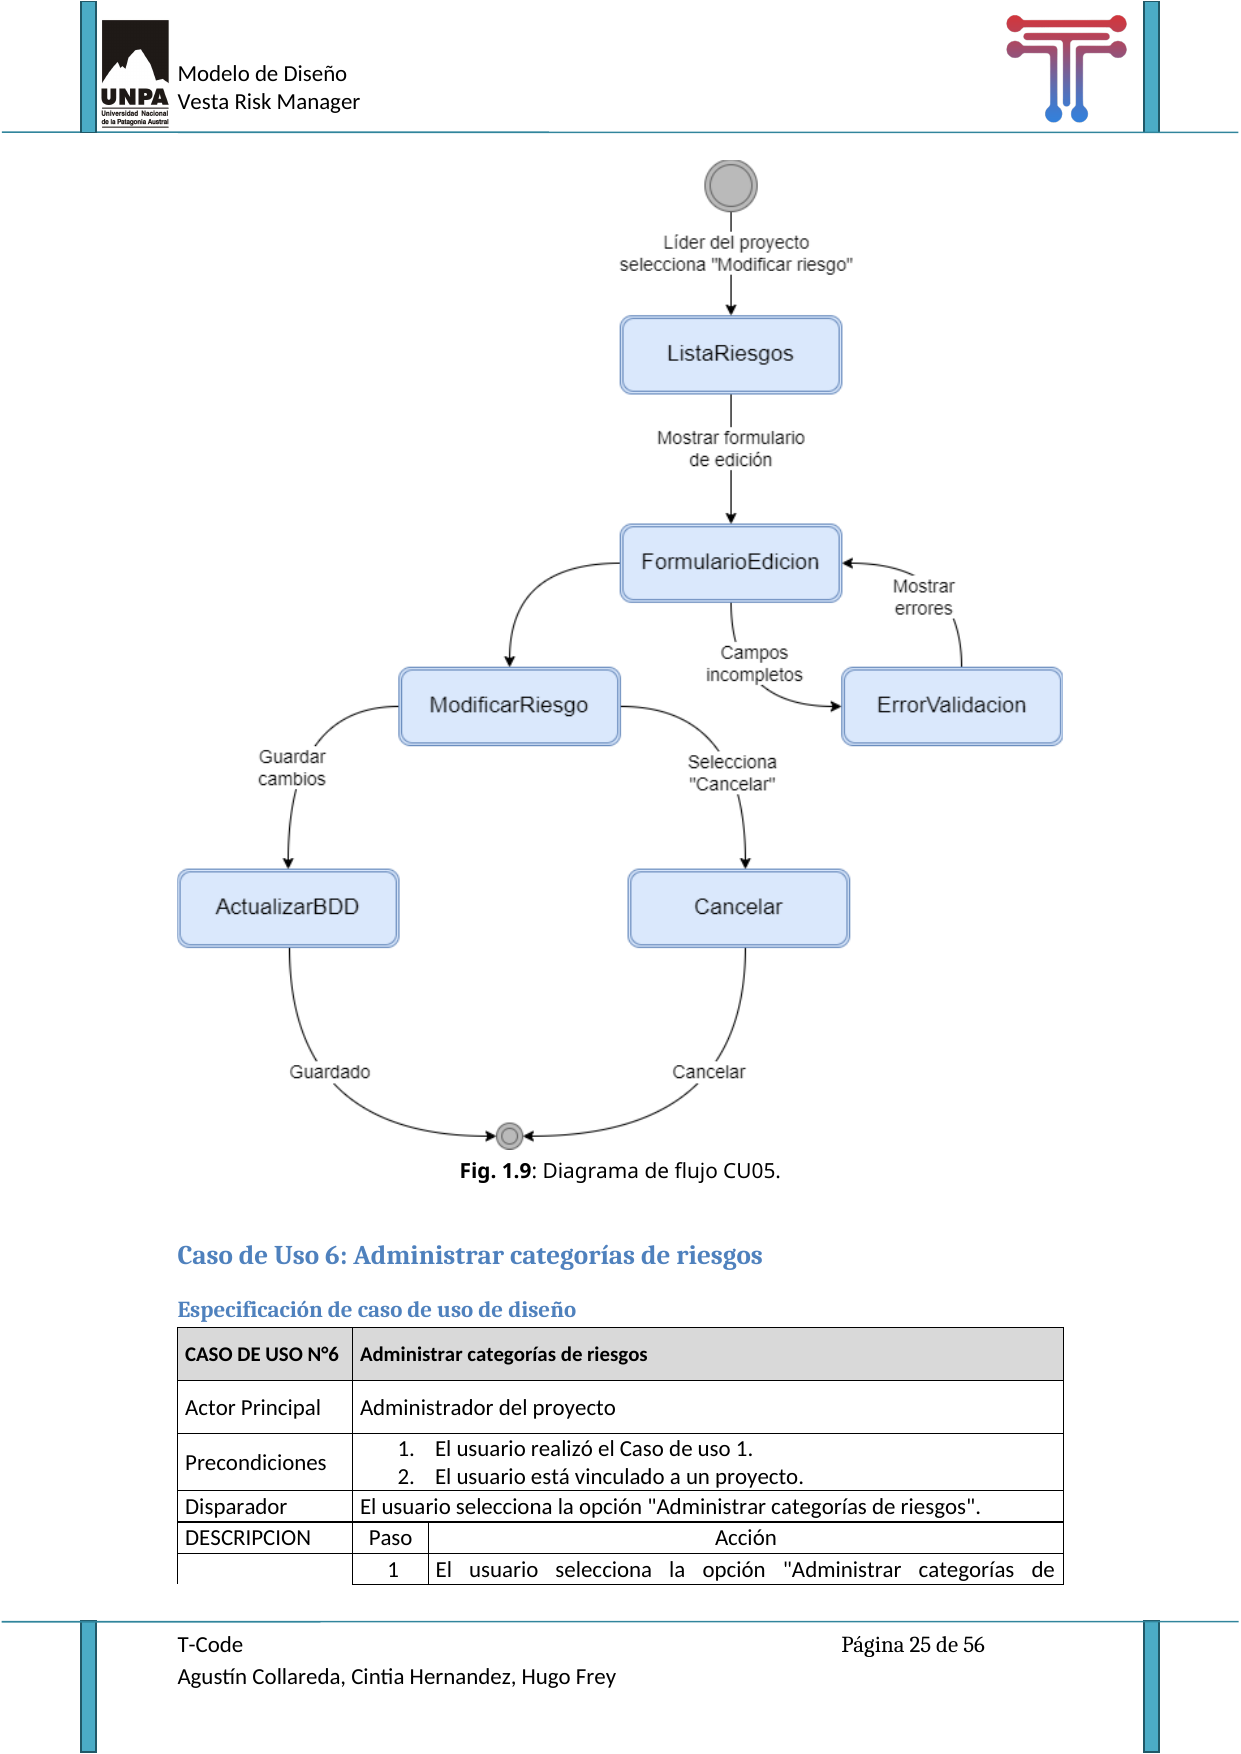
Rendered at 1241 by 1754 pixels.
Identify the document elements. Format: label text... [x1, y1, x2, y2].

table_header CASO DE USO N°6 [178, 1328, 352, 1380]
table_cell Acción [429, 1523, 1063, 1553]
table_cell DESCRIPCION [178, 1523, 352, 1553]
table_header Administrar categorías de riesgos [353, 1328, 1063, 1380]
picture [1005, 12, 1128, 125]
table_cell 1 [353, 1554, 428, 1584]
table_cell Paso [353, 1523, 428, 1553]
subtitle Especificación de caso de uso de diseño [177, 1297, 1063, 1323]
table_cell El usuario selecciona la opción "Administrar categorías de riesgos". [353, 1491, 1063, 1521]
table_cell Disparador [178, 1491, 352, 1521]
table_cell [429, 1554, 1063, 1584]
table_cell Actor Principal [178, 1381, 352, 1433]
text Caso de Uso 6: Administrar categorías de riesgos [177, 1240, 1063, 1271]
picture [100, 18, 170, 129]
text Fig. 1.9: Diagrama de flujo CU05. [177, 1156, 1063, 1184]
table_cell Administrador del proyecto [353, 1381, 1063, 1433]
table_cell [178, 1554, 352, 1584]
table_cell Precondiciones [178, 1434, 352, 1490]
picture [177, 160, 1063, 1150]
table_cell El usuario realizó el Caso de uso 1. El usuario está vinculado a un proyecto. [353, 1434, 1063, 1490]
